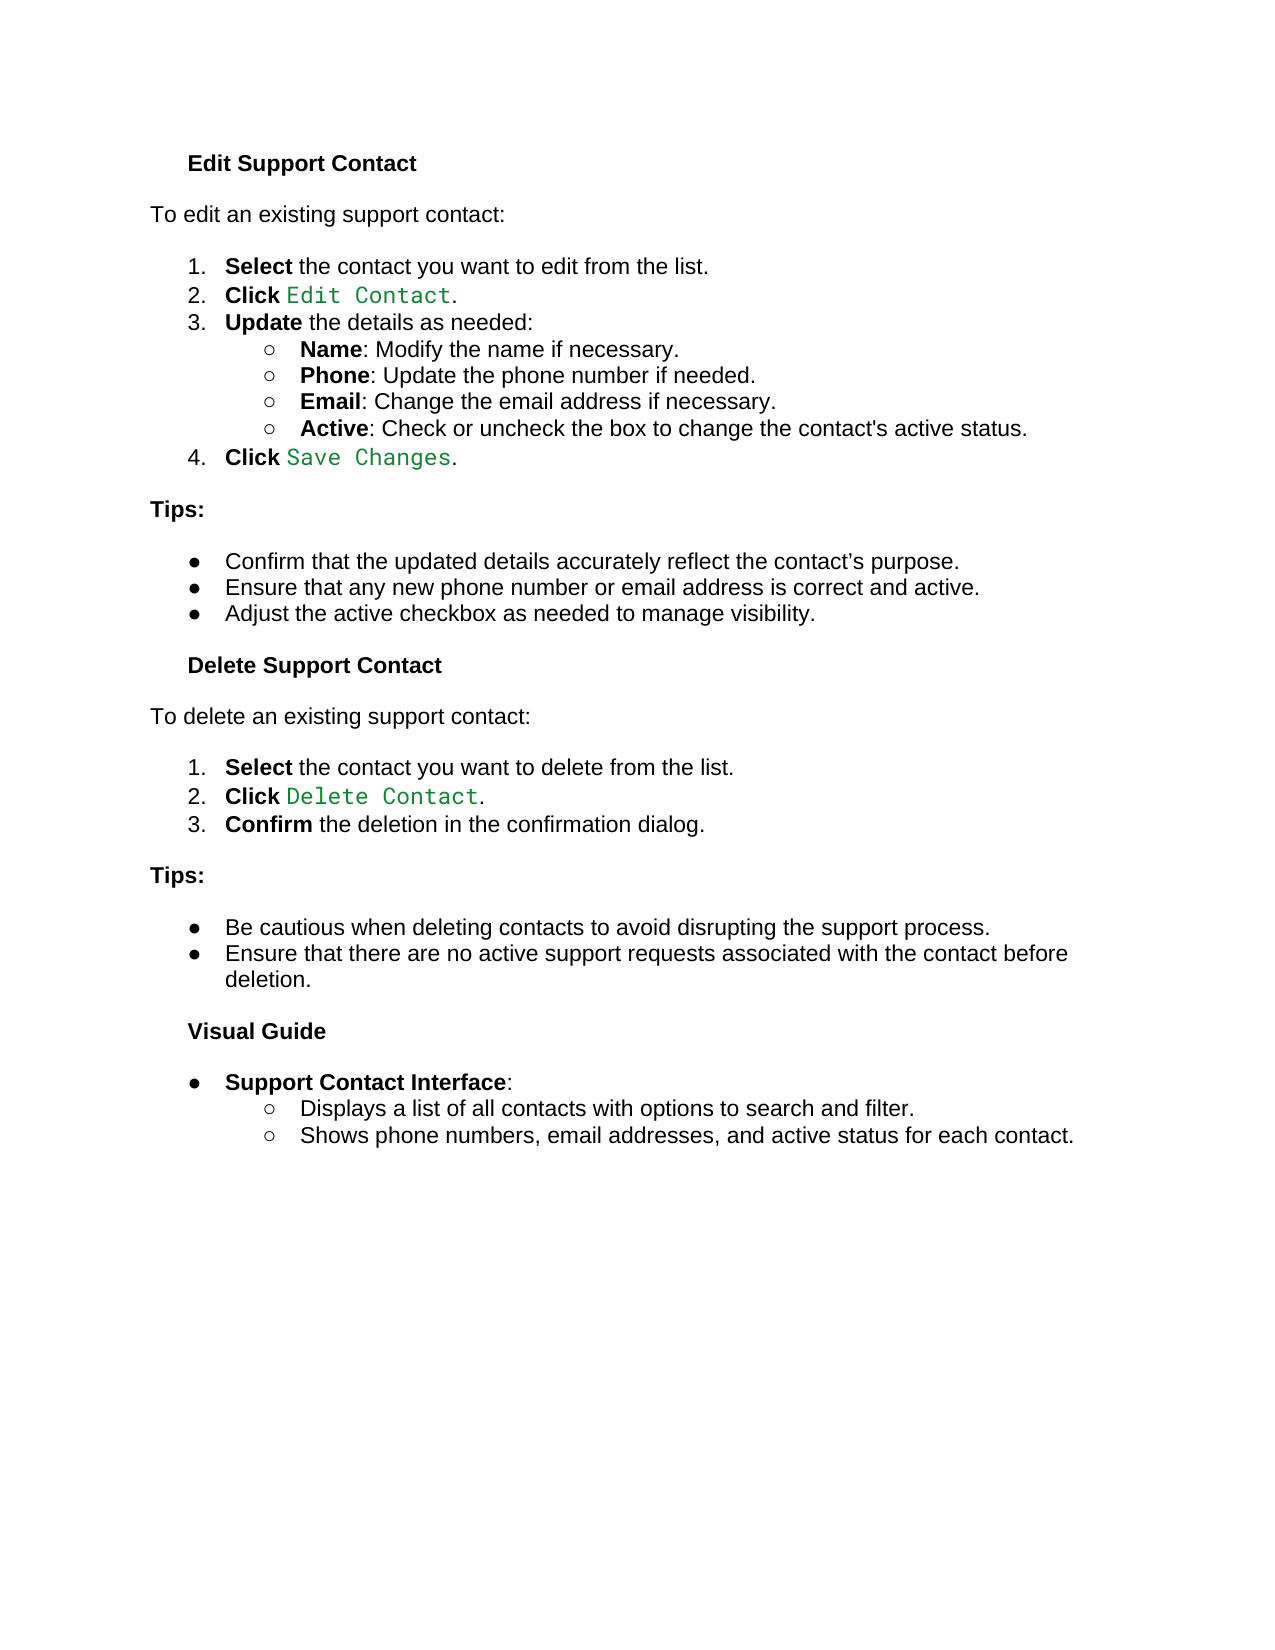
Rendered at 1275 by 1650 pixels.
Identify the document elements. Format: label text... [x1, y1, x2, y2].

list Click Edit Contact. [187, 279, 1125, 309]
list Support Contact Interface: [187, 1069, 1125, 1095]
list Displays a list of all contacts with options to search and filter. [262, 1095, 1125, 1122]
list Adjust the active checkbox as needed to manage visibility. [187, 600, 1125, 627]
list Ensure that there are no active support requests associated with the contact before deletion. [187, 940, 1125, 993]
text To delete an existing support contact: [150, 703, 1125, 729]
list Select the contact you want to delete from the list. [187, 754, 1125, 781]
subtitle Visual Guide [187, 1018, 1125, 1044]
list Name: Modify the name if necessary. [262, 336, 1125, 362]
list Ensure that any new phone number or email address is correct and active. [187, 574, 1125, 600]
subtitle Edit Support Contact [187, 150, 1125, 176]
list Phone: Update the phone number if needed. [262, 362, 1125, 388]
list Shows phone numbers, email addresses, and active status for each contact. [262, 1122, 1125, 1148]
text To edit an existing support contact: [150, 201, 1125, 228]
list Select the contact you want to edit from the list. [187, 253, 1125, 279]
list Update the details as needed: [187, 309, 1125, 336]
list Active: Check or uncheck the box to change the contact's active status. [262, 415, 1125, 441]
list Confirm the deletion in the confirmation dialog. [187, 811, 1125, 837]
subtitle Delete Support Contact [187, 652, 1125, 678]
text Tips: [150, 496, 1125, 523]
list Click Save Changes. [187, 441, 1125, 471]
list Email: Change the email address if necessary. [262, 388, 1125, 415]
list Be cautious when deleting contacts to avoid disrupting the support process. [187, 914, 1125, 940]
text Tips: [150, 862, 1125, 889]
list Confirm that the updated details accurately reflect the contact’s purpose. [187, 548, 1125, 574]
list Click Delete Contact. [187, 781, 1125, 811]
